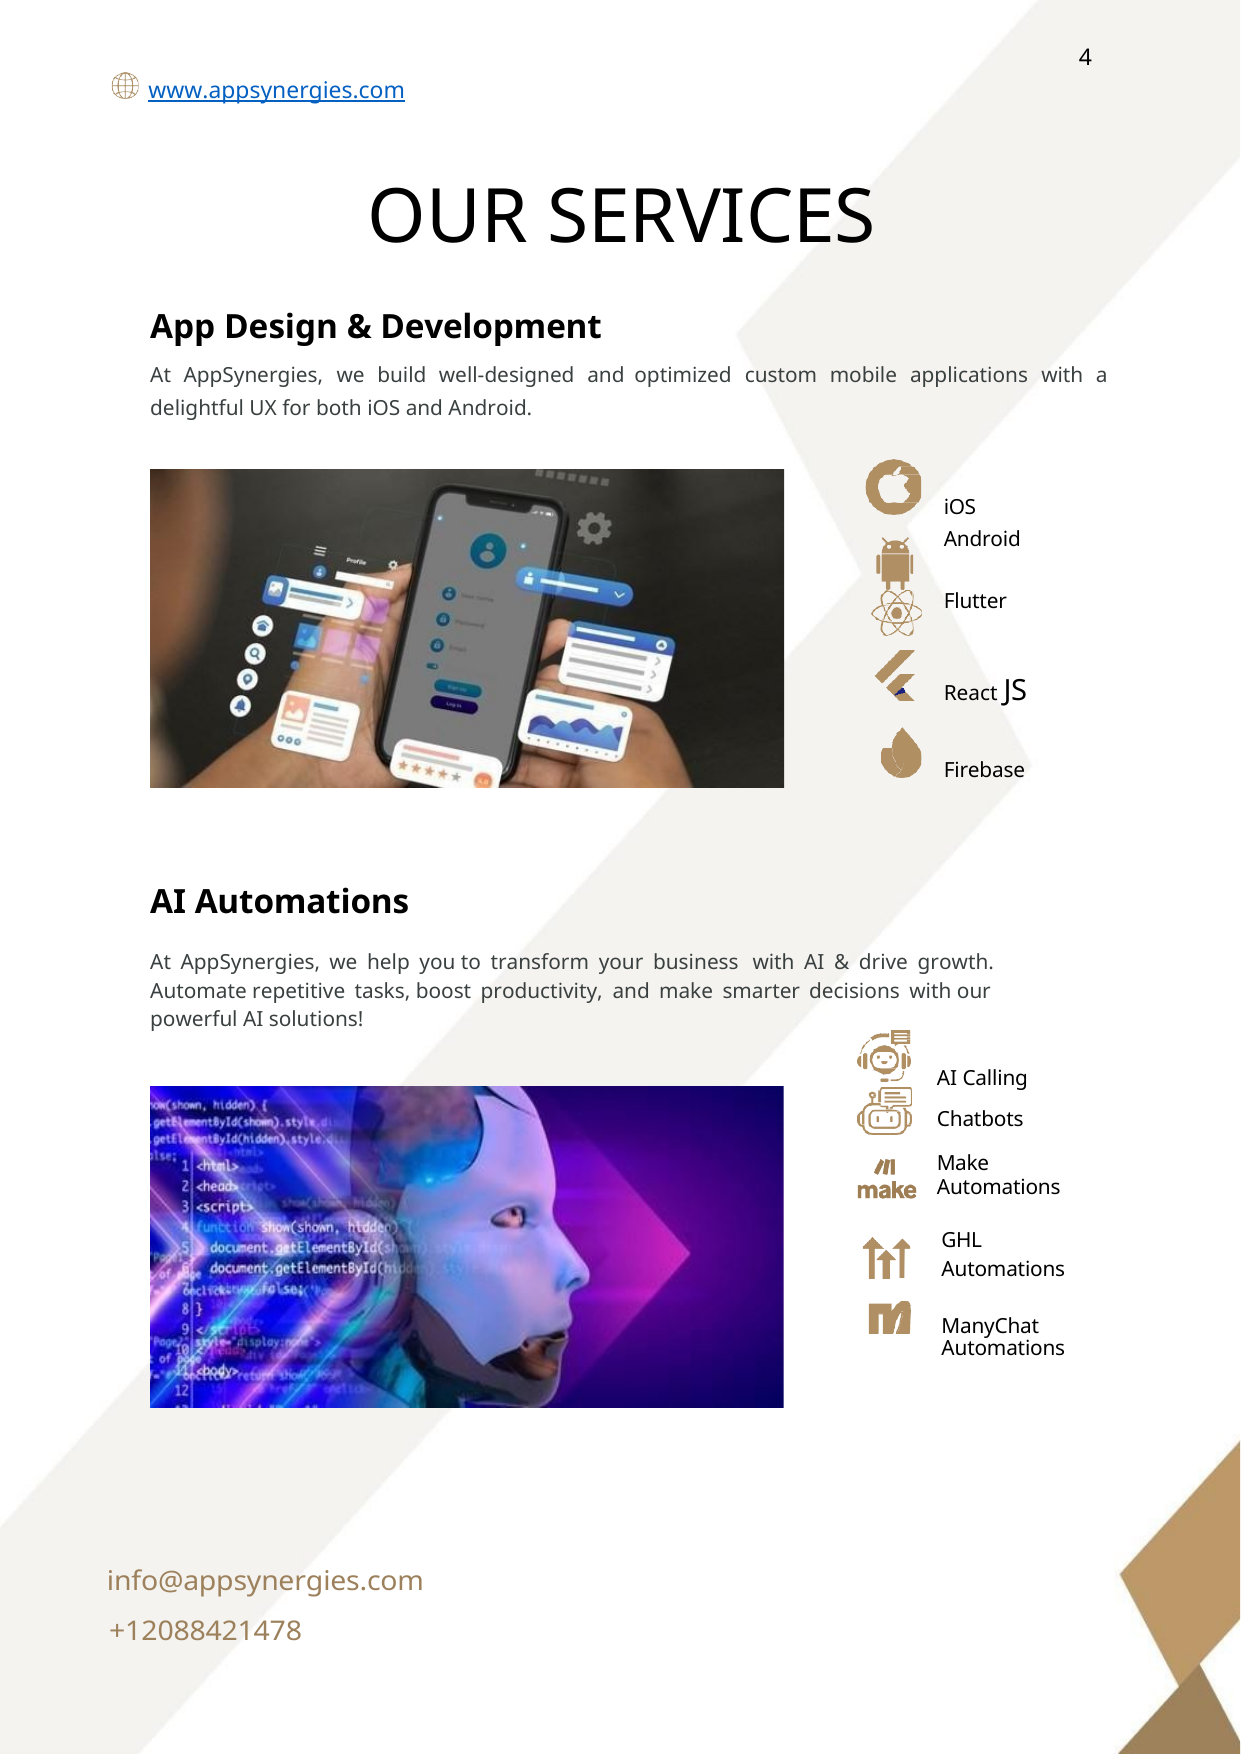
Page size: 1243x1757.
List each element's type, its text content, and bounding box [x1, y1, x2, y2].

text AI Calling Chatbots [937, 1063, 1032, 1132]
text GHL [941, 1225, 1243, 1254]
text iOS Android [866, 459, 1024, 553]
text Make Automations [937, 1151, 1066, 1200]
subtitle App Design & Development [150, 302, 1243, 348]
text At AppSynergies, we build well-designed and optimized custom mobile applications with a delightful UX for both iOS and Android. [150, 361, 1151, 422]
text Firebase [881, 728, 1243, 784]
text Automations [941, 1254, 1243, 1282]
picture [0, 0, 1241, 1754]
text +12088421478 [59, 1611, 1243, 1648]
text React JS [874, 650, 1243, 709]
text info@appsynergies.com [59, 1561, 1243, 1598]
text 4 [1079, 41, 1243, 72]
subtitle AI Automations [150, 878, 1243, 923]
text Flutter [943, 587, 1243, 615]
text ManyChat Automations [869, 1310, 1069, 1361]
text At AppSynergies, we help you to transform your business with AI & drive growth. Automate repetitive tasks, boost productivity, and make smarter decisions with our powerful AI solutions! [150, 947, 1024, 1033]
subtitle OUR SERVICES [165, 162, 1078, 264]
text www.appsynergies.com [112, 72, 1243, 105]
